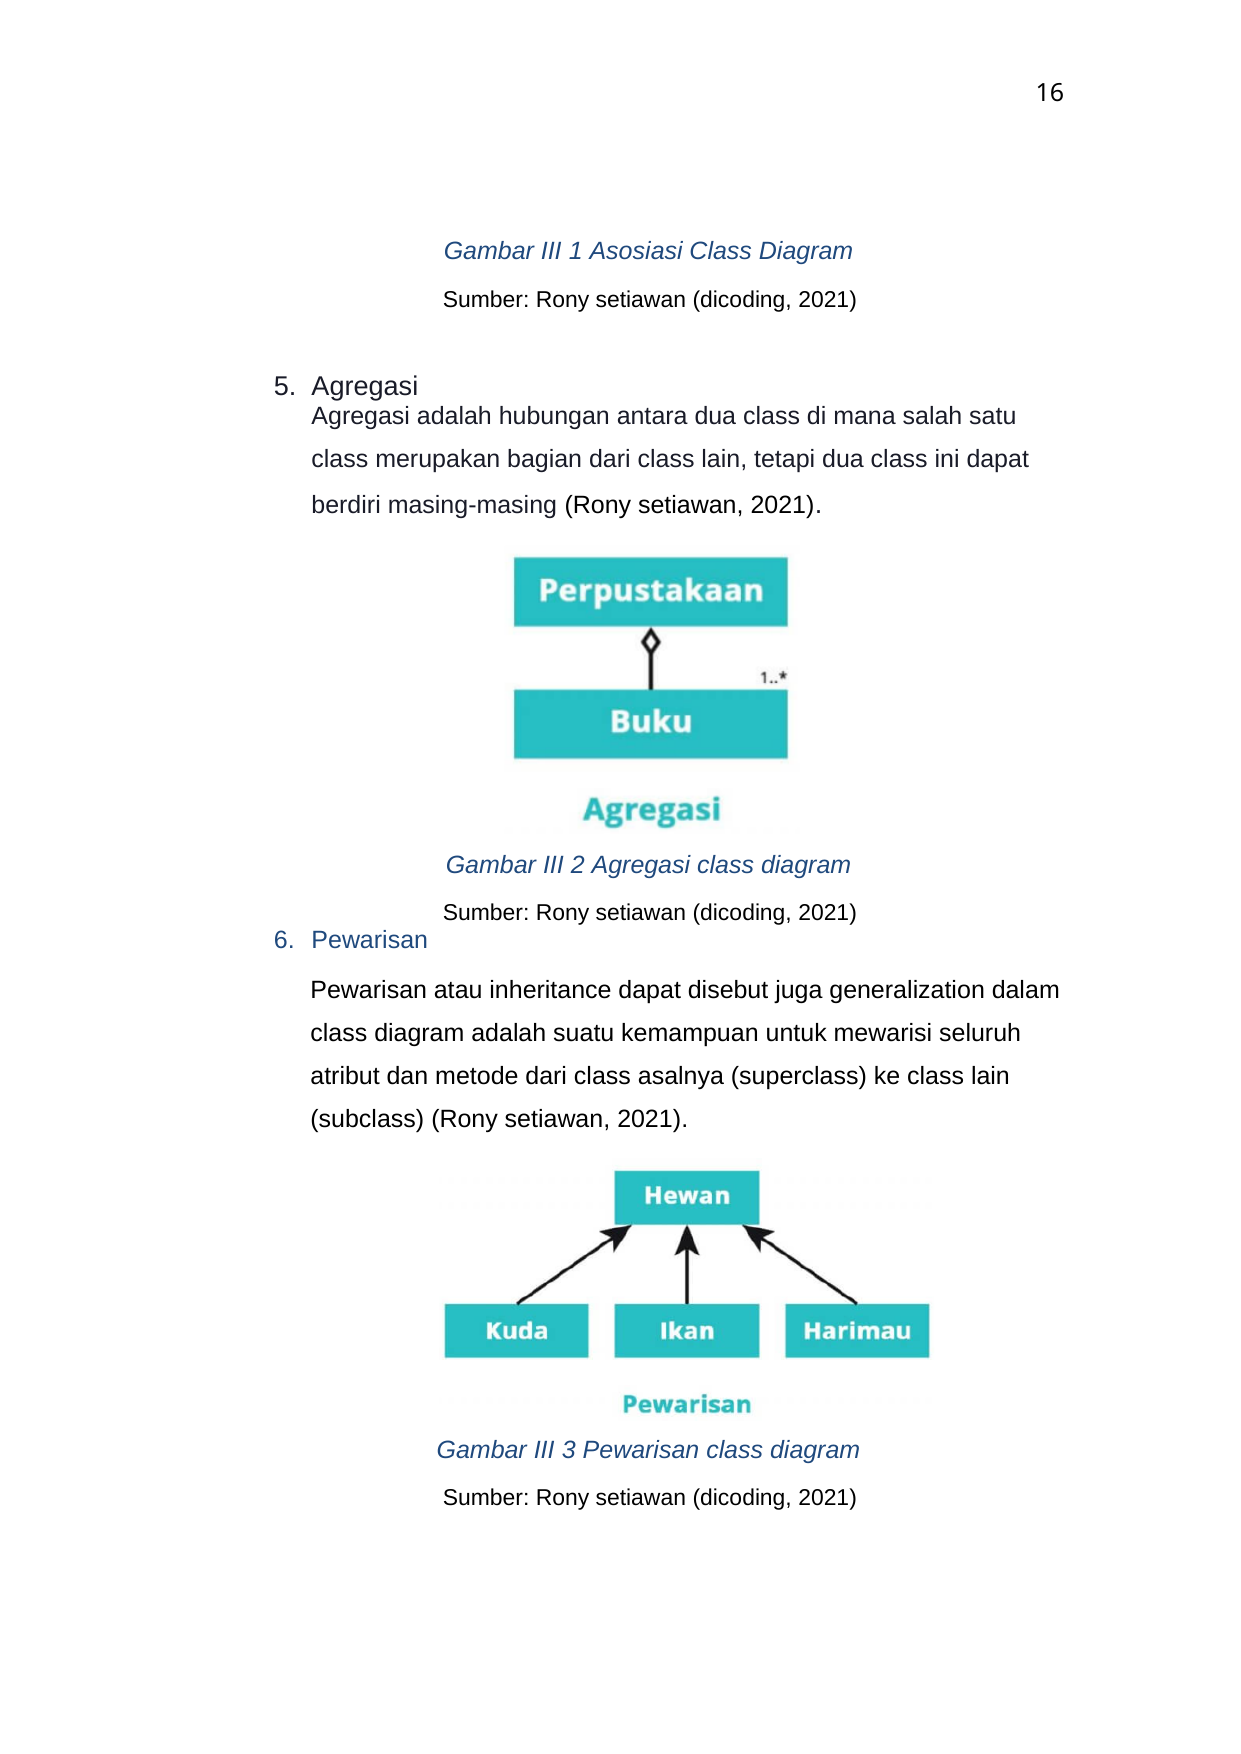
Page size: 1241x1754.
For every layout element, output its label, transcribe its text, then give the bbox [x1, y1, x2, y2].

text Pewarisan atau inheritance dapat disebut juga generalization dalam class diagram adalah suatu kemampuan untuk mewarisi seluruh atribut dan metode dari class asalnya (superclass) ke class lain (subclass) . [310, 975, 1063, 1133]
picture [439, 1158, 935, 1421]
list Pewarisan [274, 926, 1063, 954]
text Sumber: Rony setiawan (dicoding, 2021) [236, 1484, 1063, 1511]
picture [501, 538, 800, 834]
text Sumber: Rony setiawan (dicoding, 2021) [236, 899, 1063, 926]
list Agregasi [274, 369, 1063, 401]
text Sumber: Rony setiawan (dicoding, 2021) [236, 286, 1063, 312]
text Agregasi adalah hubungan antara dua class di mana salah satu class merupakan bagian dari class lain, tetapi dua class ini dapat berdiri masing-masing . [311, 401, 1063, 519]
text Gambar III 1 Asosiasi Class Diagram [236, 236, 1063, 265]
